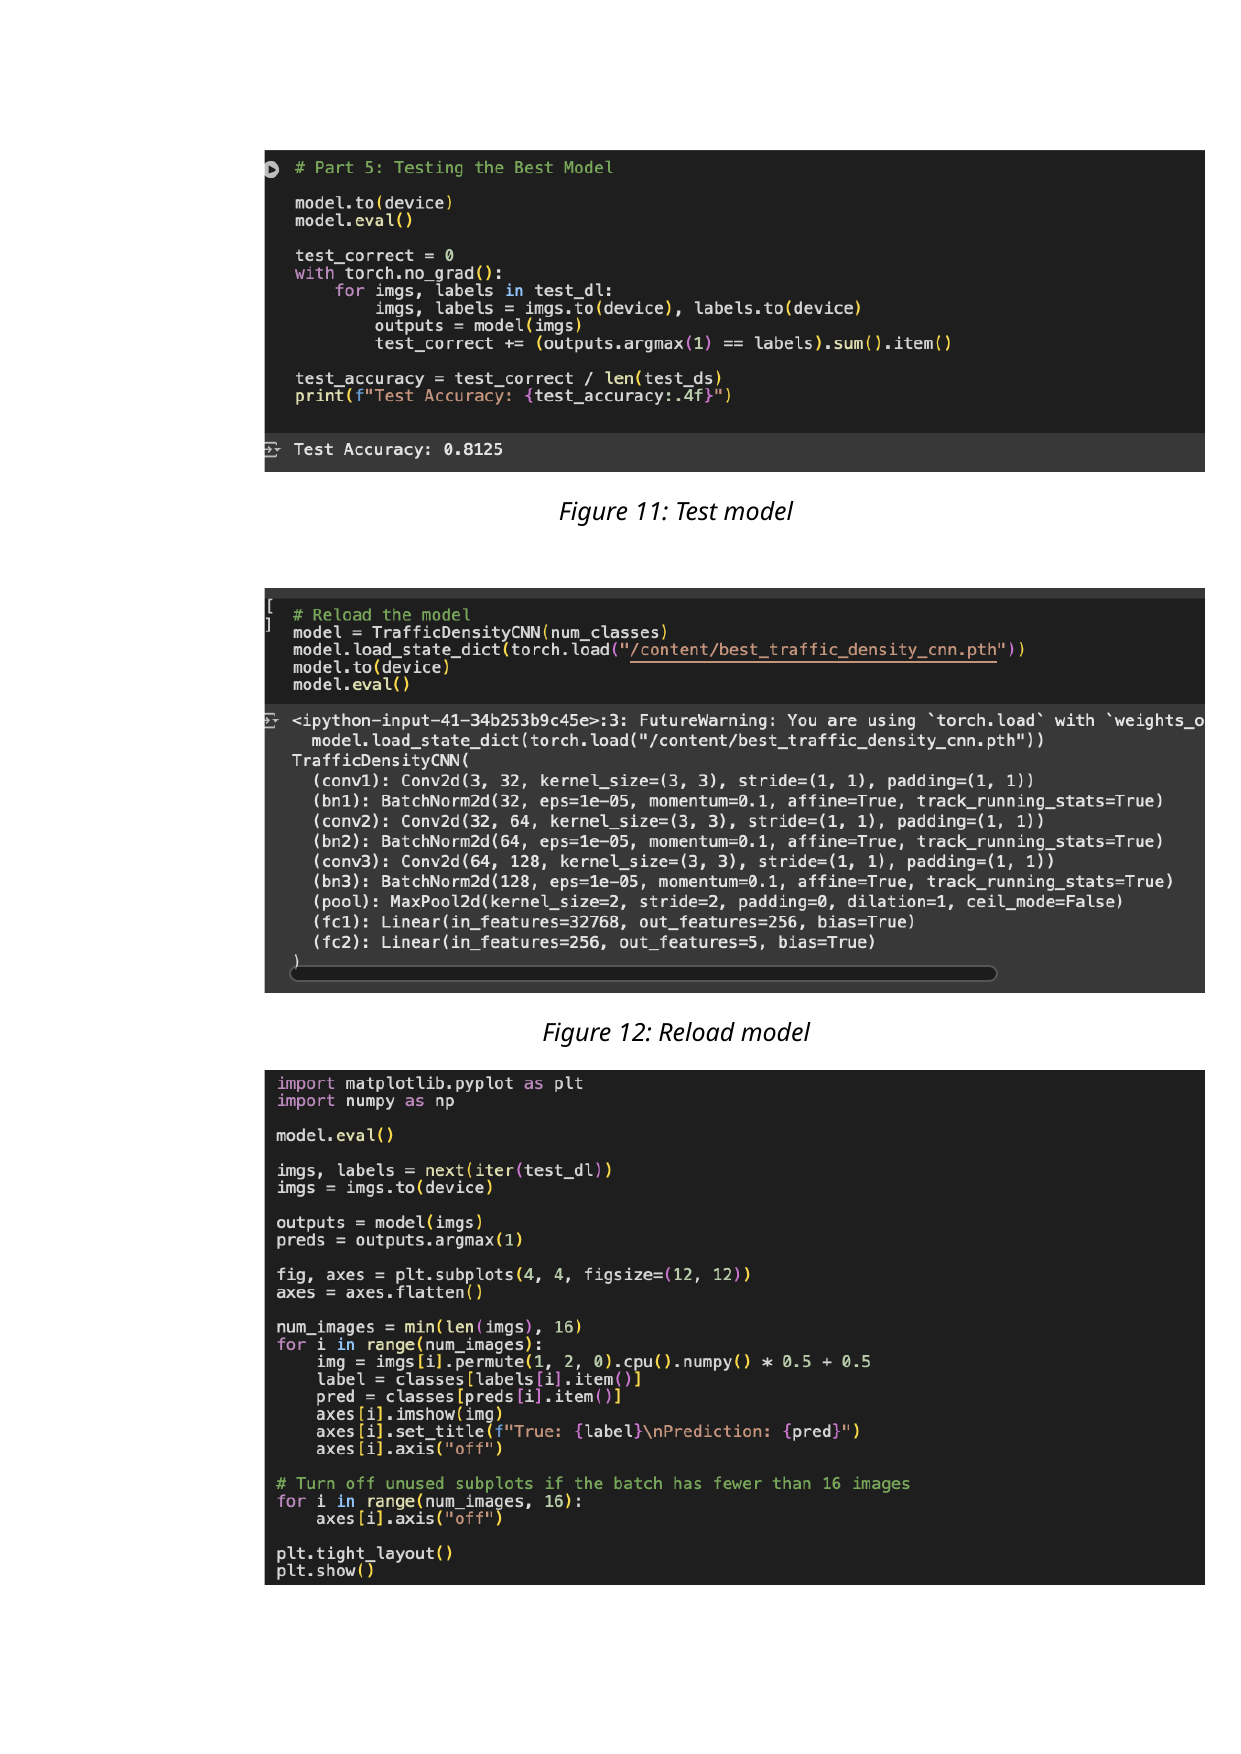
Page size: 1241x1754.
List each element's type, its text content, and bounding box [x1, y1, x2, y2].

text Figure 11: Test model [264, 494, 1090, 528]
picture [264, 1070, 1205, 1585]
picture [264, 588, 1205, 993]
text Figure 12: Reload model [264, 1015, 1090, 1049]
picture [264, 150, 1205, 472]
